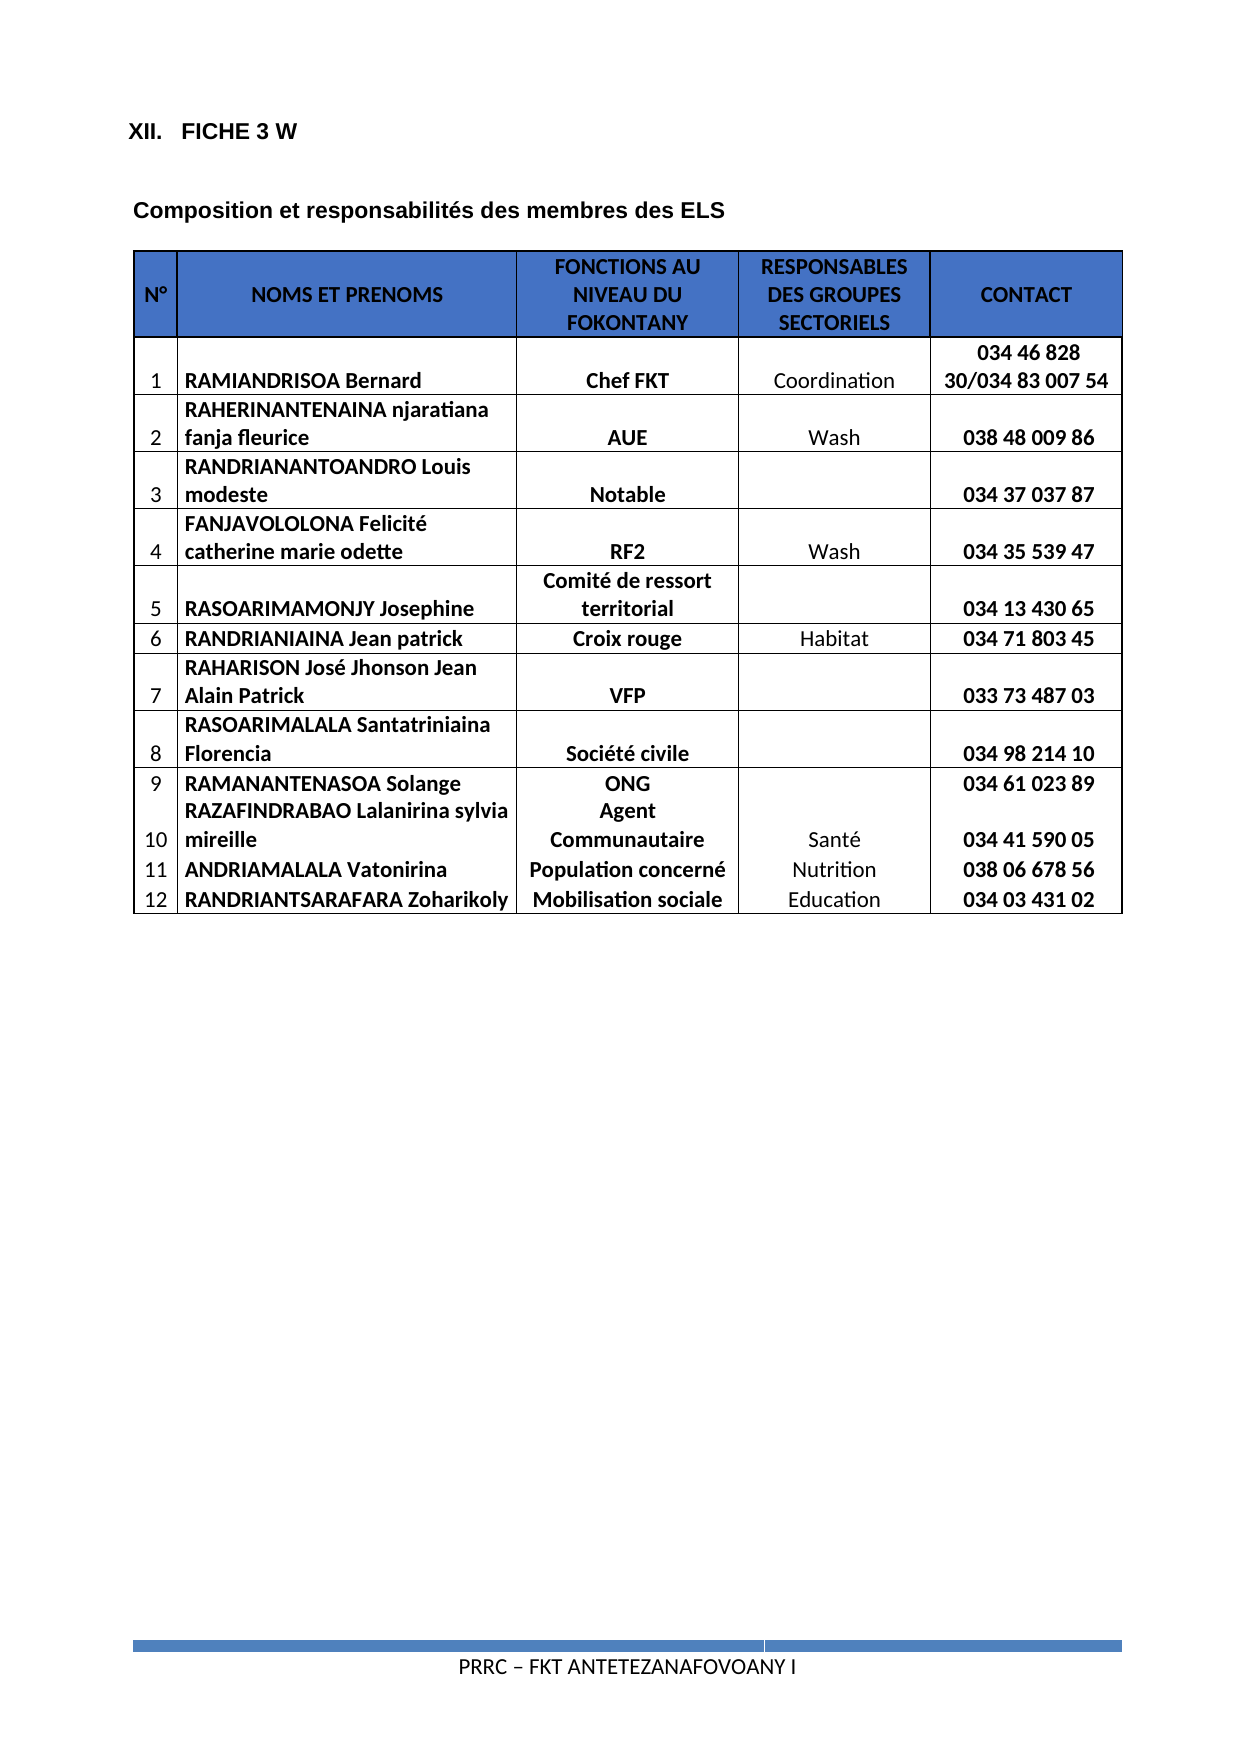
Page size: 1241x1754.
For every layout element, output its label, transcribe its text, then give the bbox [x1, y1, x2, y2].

table_cell Société civile [517, 711, 738, 767]
table_cell [739, 654, 930, 709]
table_header NOMS ET PRENOMS [178, 252, 516, 336]
table_cell Croix rouge [517, 624, 738, 652]
table_cell RAMIANDRISOA Bernard [178, 338, 516, 394]
table_cell Coordination [739, 338, 930, 394]
table_cell 034 41 590 05 [931, 797, 1121, 853]
table_cell 1 [135, 338, 177, 394]
table_cell RANDRIANANTOANDRO Louis modeste [178, 452, 516, 508]
table_cell [739, 768, 930, 797]
table_cell VFP [517, 654, 738, 709]
table_cell Education [739, 883, 930, 913]
table_cell [739, 566, 930, 622]
table_header FONCTIONS AU NIVEAU DU FOKONTANY [517, 252, 738, 336]
table_cell Santé [739, 797, 930, 853]
table_cell 7 [135, 654, 177, 709]
table_cell 034 71 803 45 [931, 624, 1121, 652]
table_cell 034 98 214 10 [931, 711, 1121, 767]
table_header N° [135, 252, 176, 336]
table_cell Agent Communautaire [517, 797, 738, 853]
table_cell 034 35 539 47 [931, 509, 1121, 565]
table_cell 034 13 430 65 [931, 566, 1121, 622]
table_cell Chef FKT [517, 338, 738, 394]
table_cell Habitat [739, 624, 930, 652]
table_cell FANJAVOLOLONA Felicité catherine marie odette [178, 509, 516, 565]
table_cell 034 37 037 87 [931, 452, 1121, 508]
table_cell 033 73 487 03 [931, 654, 1121, 709]
table_header RESPONSABLES DES GROUPES SECTORIELS [739, 252, 929, 336]
table_cell 9 [135, 768, 177, 797]
table_cell Notable [517, 452, 738, 508]
table_cell 12 [135, 883, 177, 913]
table_cell Mobilisation sociale [517, 883, 738, 913]
table_cell RF2 [517, 509, 738, 565]
table_cell 11 [135, 853, 177, 883]
table_cell Population concerné [517, 853, 738, 883]
table_cell 034 61 023 89 [931, 768, 1121, 797]
subtitle FICHE 3 W [162, 118, 1122, 144]
table_cell 5 [135, 566, 177, 622]
table_cell 034 46 828 30/034 83 007 54 [931, 338, 1121, 394]
table_cell 4 [135, 509, 177, 565]
table_cell ONG [517, 768, 738, 797]
table_header CONTACT [931, 252, 1122, 336]
table_cell Wash [739, 509, 930, 565]
table_cell RANDRIANIAINA Jean patrick [178, 624, 516, 652]
table_cell ANDRIAMALALA Vatonirina [178, 853, 516, 883]
table_cell 038 48 009 86 [931, 395, 1121, 451]
table_cell 3 [135, 452, 177, 508]
table_cell RASOARIMAMONJY Josephine [178, 566, 516, 622]
table_cell AUE [517, 395, 738, 451]
table_cell [739, 452, 930, 508]
table_cell RAHERINANTENAINA njaratiana fanja fleurice [178, 395, 516, 451]
table_cell Comité de ressort territorial [517, 566, 738, 622]
table_cell RAMANANTENASOA Solange [178, 768, 516, 797]
table_cell 6 [135, 624, 177, 652]
subtitle Composition et responsabilités des membres des ELS [133, 197, 1122, 223]
table_cell RAZAFINDRABAO Lalanirina sylvia mireille [178, 797, 516, 853]
table_cell 10 [135, 797, 177, 853]
table_cell RASOARIMALALA Santatriniaina Florencia [178, 711, 516, 767]
table_cell RAHARISON José Jhonson Jean Alain Patrick [178, 654, 516, 709]
table_cell RANDRIANTSARAFARA Zoharikoly [178, 883, 516, 913]
table_cell [739, 711, 930, 767]
table_cell 034 03 431 02 [931, 883, 1121, 913]
table_cell Wash [739, 395, 930, 451]
table_cell Nutrition [739, 853, 930, 883]
table_cell 2 [135, 395, 177, 451]
table_cell 8 [135, 711, 177, 767]
table_cell 038 06 678 56 [931, 853, 1121, 883]
